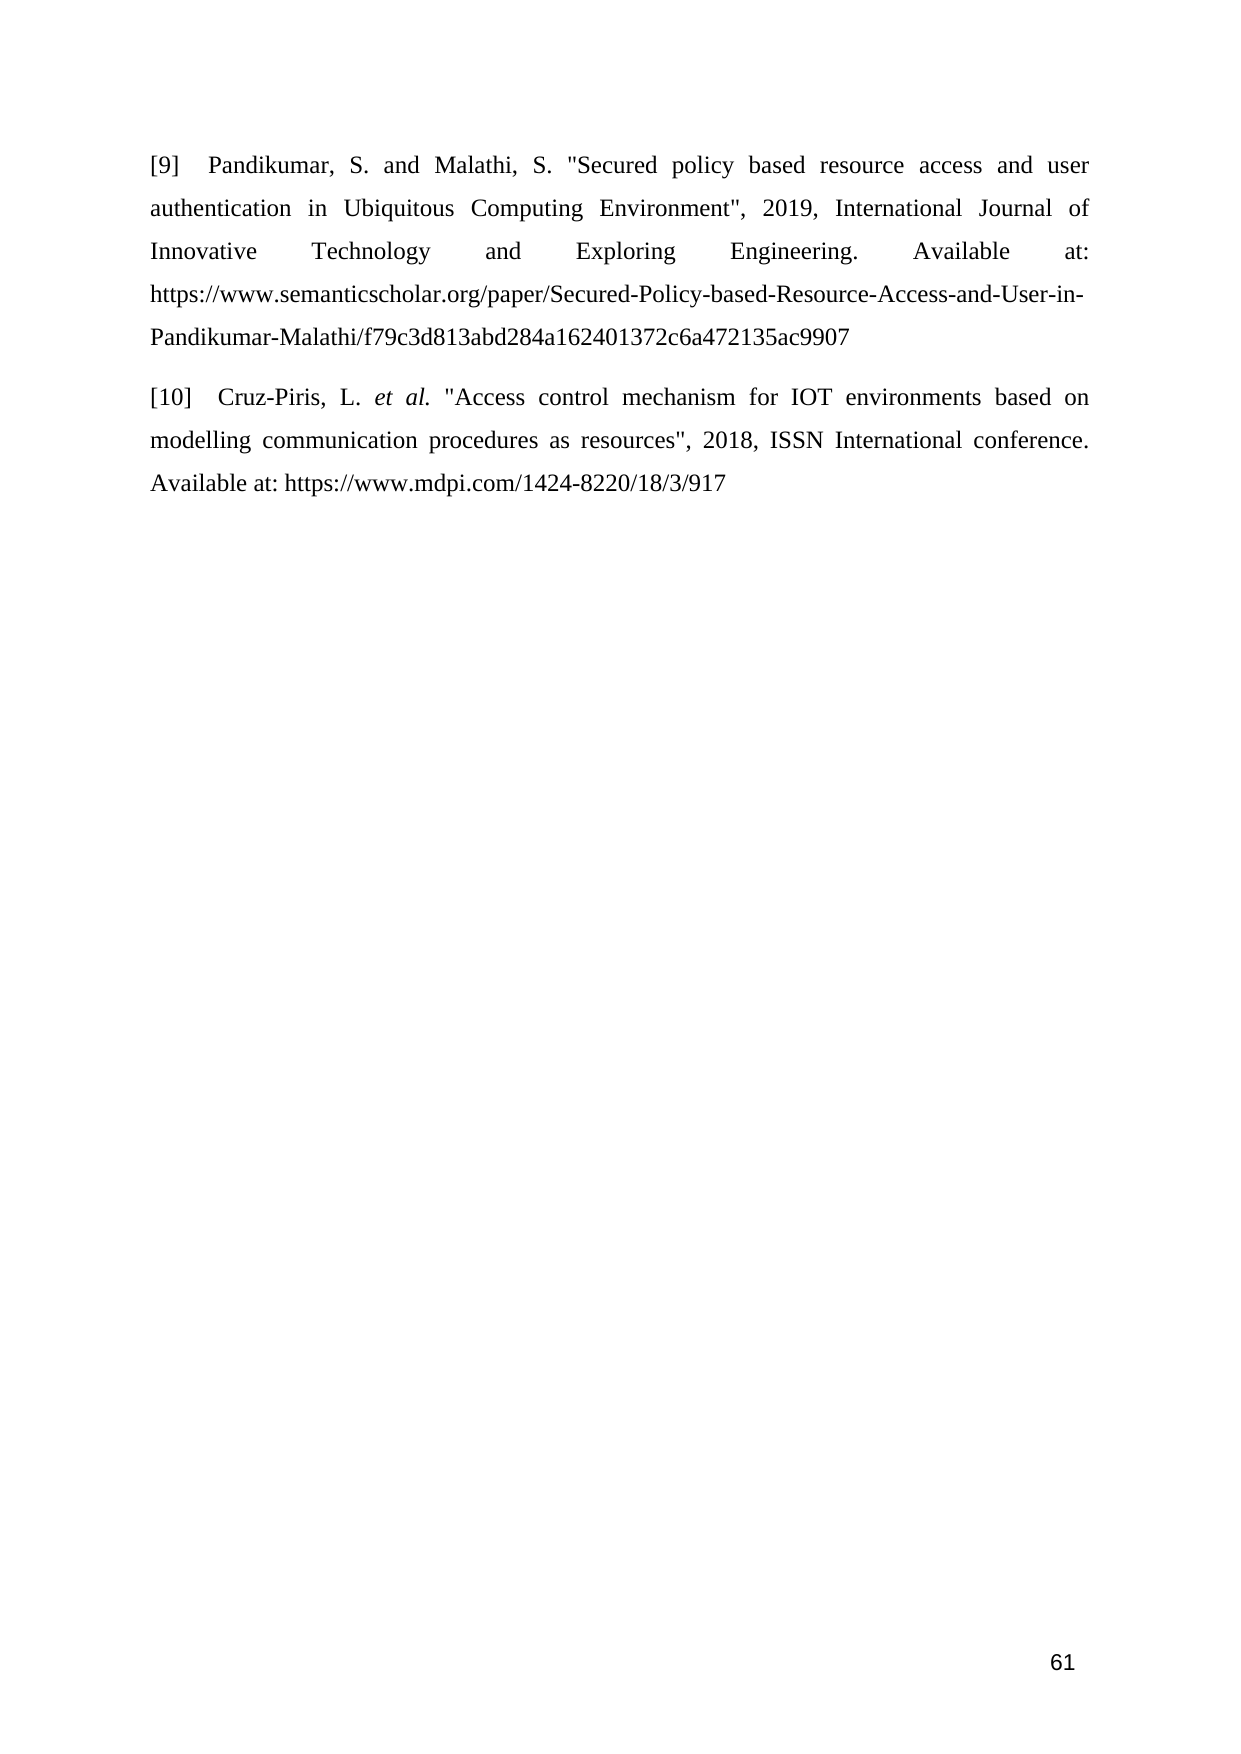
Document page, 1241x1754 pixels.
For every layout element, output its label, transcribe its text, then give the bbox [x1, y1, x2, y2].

text [10] Cruz-Piris, L. et al. "Access control mechanism for IOT environments based on modelling communication procedures as resources", 2018, ISSN International conference. Available at: https://www.mdpi.com/1424-8220/18/3/917 [150, 382, 1090, 497]
text [9] Pandikumar, S. and Malathi, S. "Secured policy based resource access and user authentication in Ubiquitous Computing Environment", 2019, International Journal of Innovative Technology and Exploring Engineering. Available at: https://www.semanticscholar.org/paper/Secured-Policy-based-Resource-Access-and-User-in-Pandikumar-Malathi/f79c3d813abd284a162401372c6a472135ac9907 [150, 150, 1090, 351]
